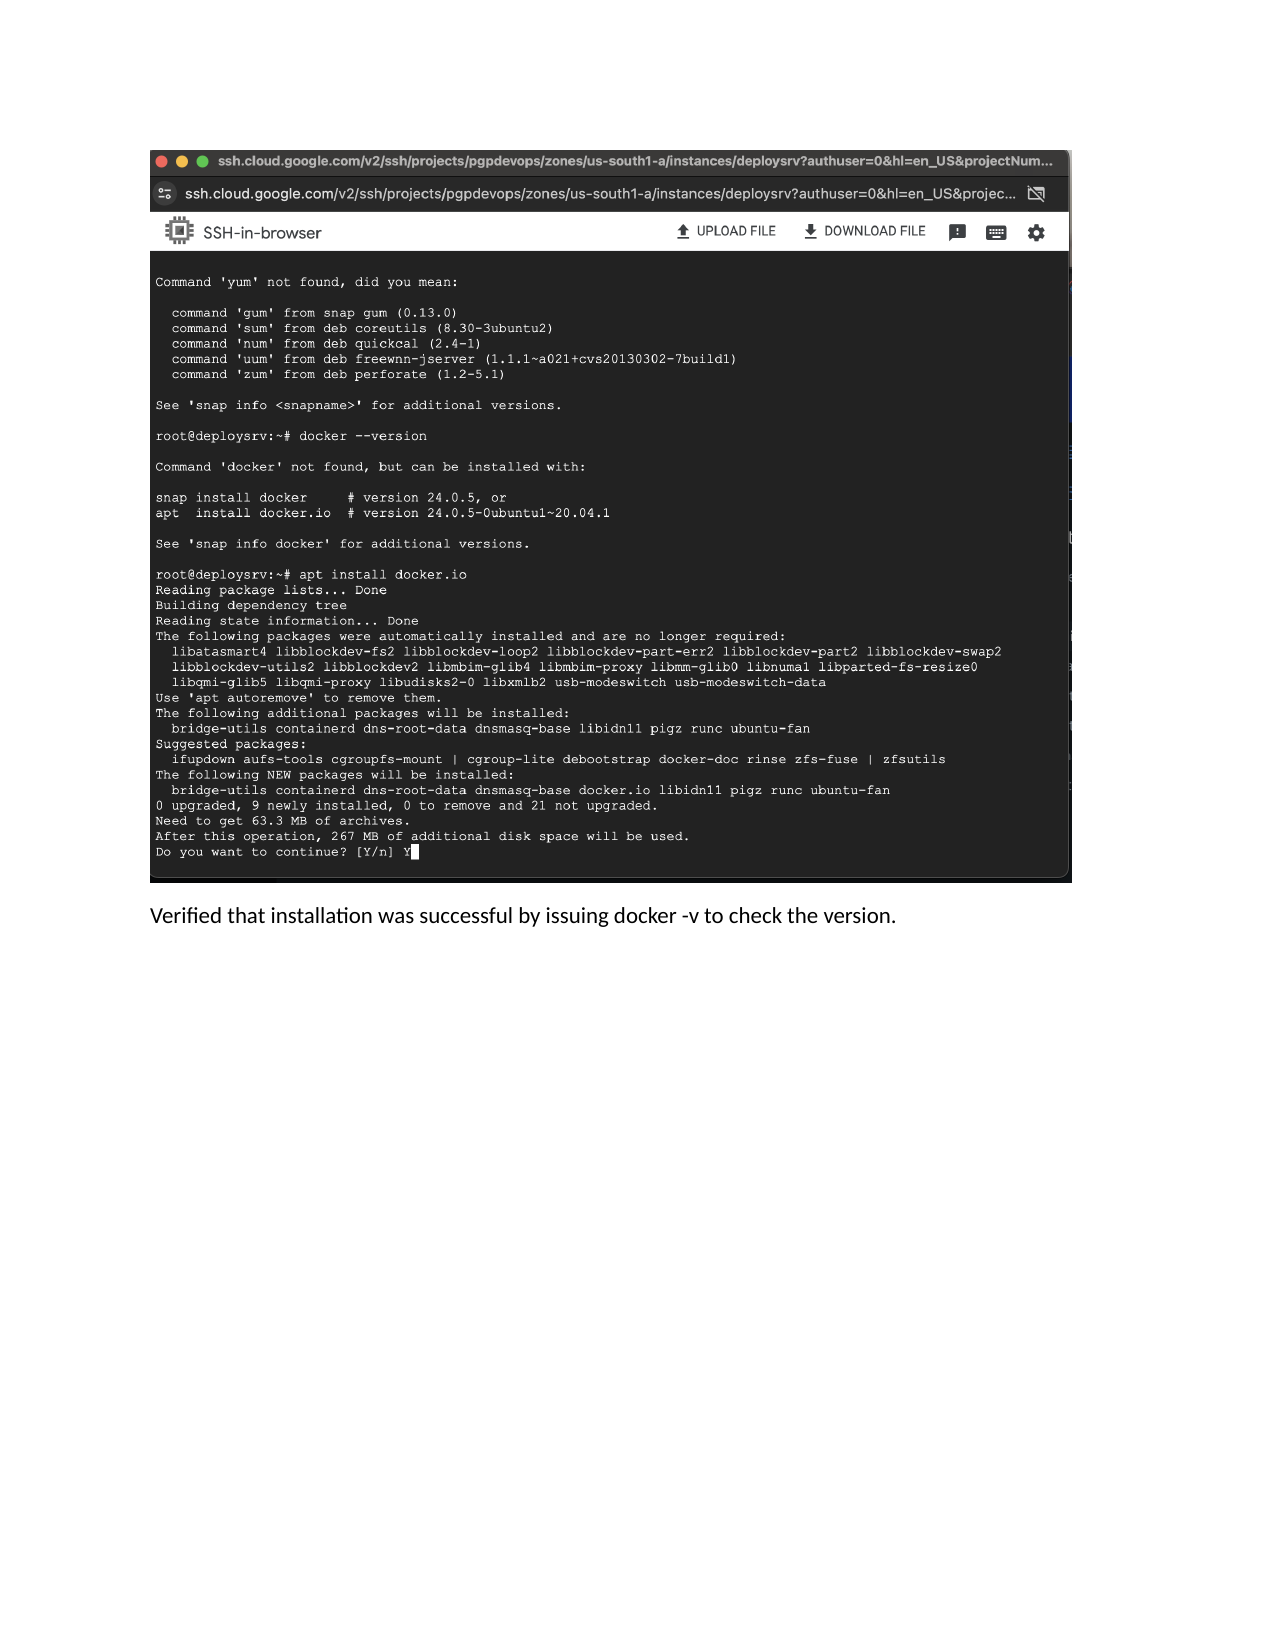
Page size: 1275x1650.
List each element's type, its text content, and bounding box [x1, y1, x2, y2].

text Verified that installation was successful by issuing docker -v to check the version. [150, 901, 1125, 929]
picture [150, 150, 1072, 883]
